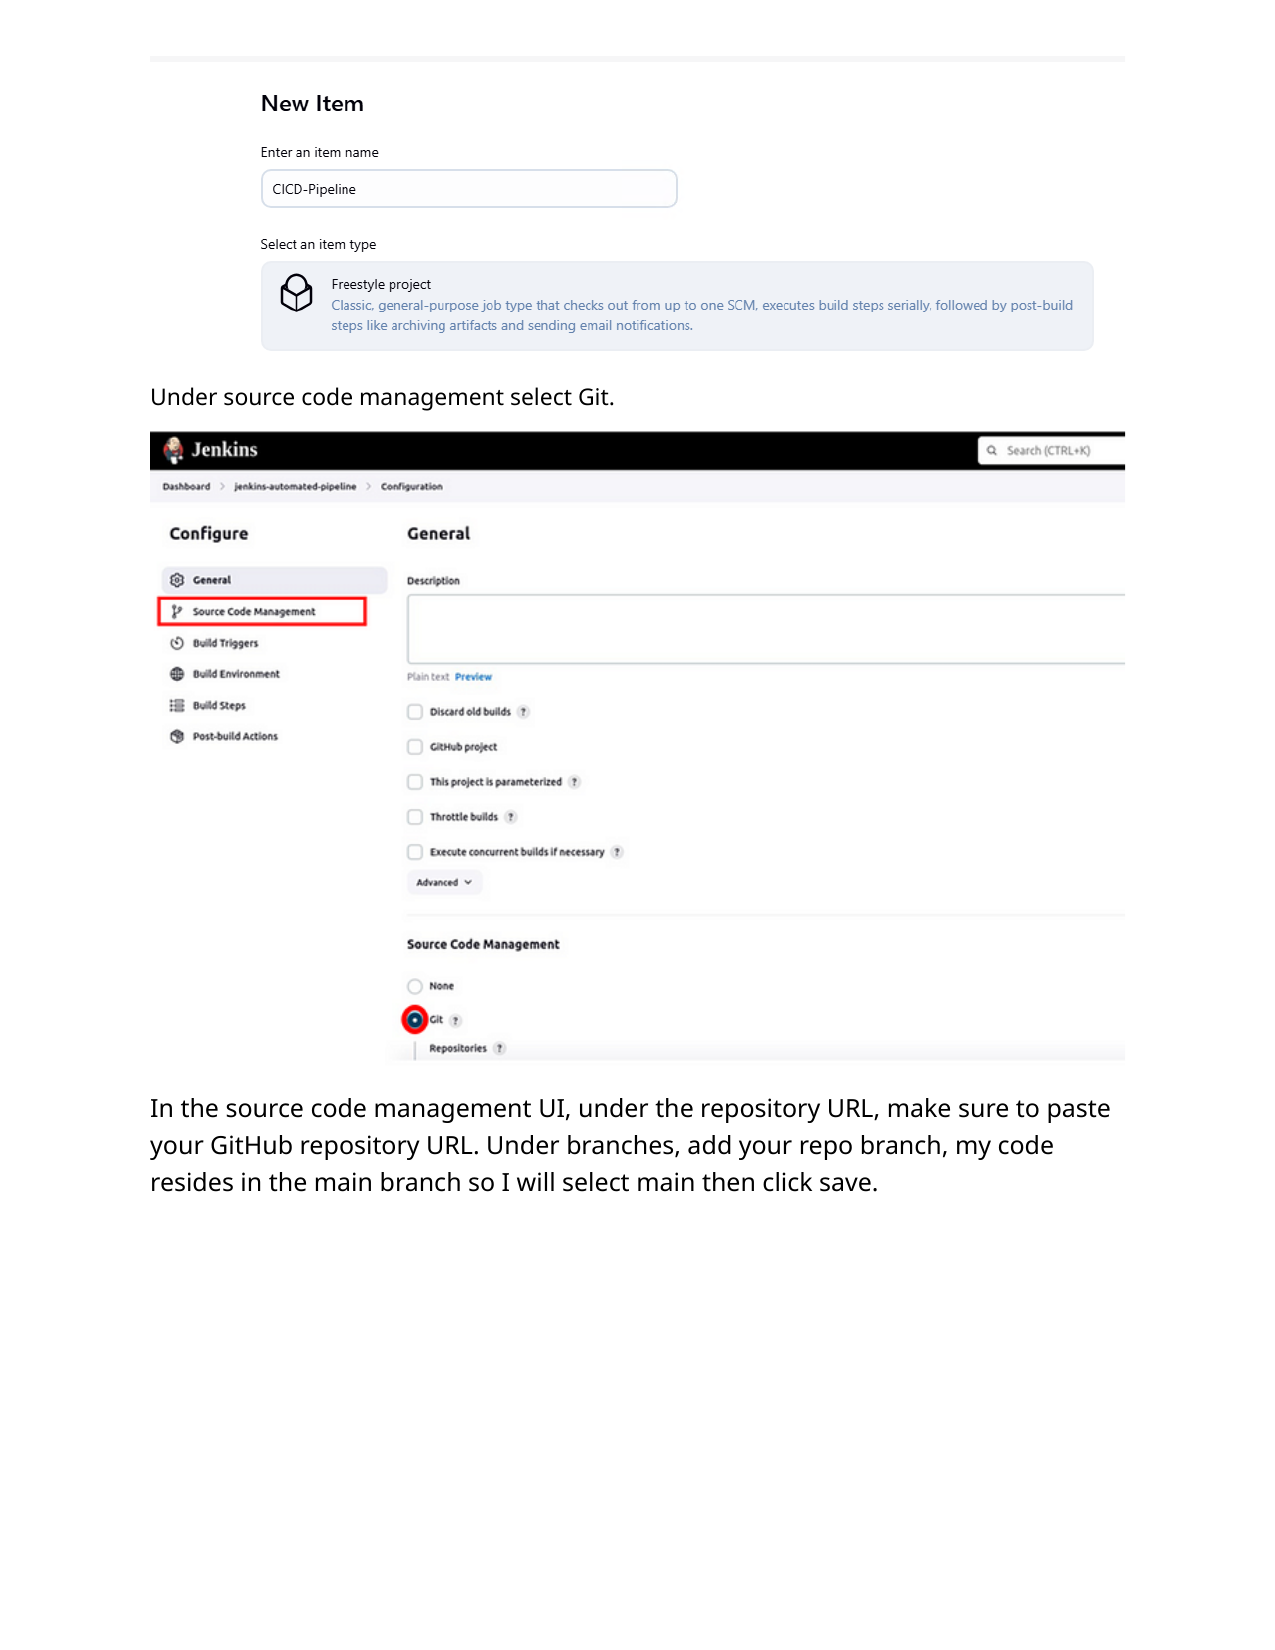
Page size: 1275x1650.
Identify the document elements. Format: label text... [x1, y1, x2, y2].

picture [150, 56, 1125, 362]
picture [150, 431, 1125, 1072]
text In the source code management UI, under the repository URL, make sure to paste your GitHub repository URL. Under branches, add your repo branch, my code resides in the main branch so I will select main then click save. [150, 1091, 1125, 1199]
text Under source code management select Git. [150, 381, 1125, 412]
